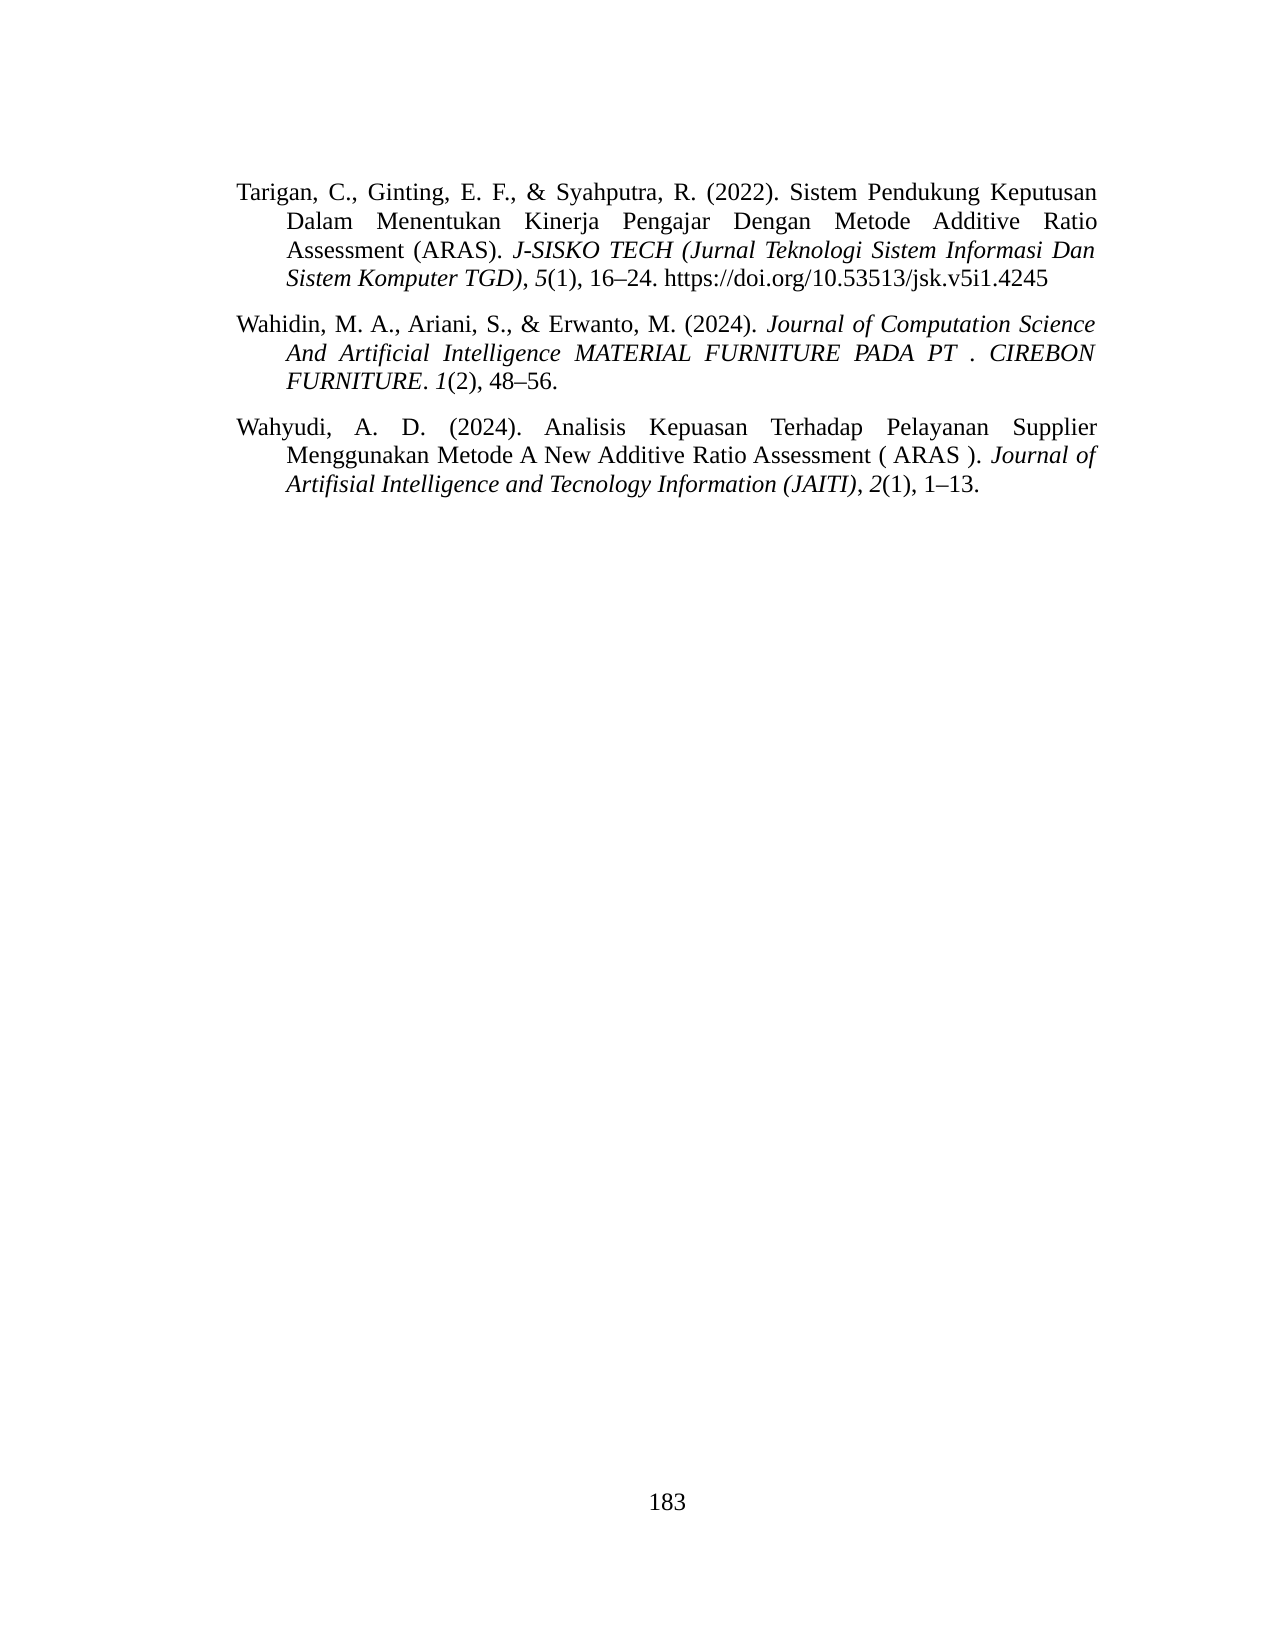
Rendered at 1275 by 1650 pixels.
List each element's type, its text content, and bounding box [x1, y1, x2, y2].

text Wahyudi, A. D. (2024). Analisis Kepuasan Terhadap Pelayanan Supplier Menggunakan Metode A New Additive Ratio Assessment ( ARAS ). Journal of Artifisial Intelligence and Tecnology Information (JAITI), 2(1), 1–13. [236, 412, 1098, 498]
text Tarigan, C., Ginting, E. F., & Syahputra, R. (2022). Sistem Pendukung Keputusan Dalam Menentukan Kinerja Pengajar Dengan Metode Additive Ratio Assessment (ARAS). J-SISKO TECH (Jurnal Teknologi Sistem Informasi Dan Sistem Komputer TGD), 5(1), 16–24. https://doi.org/10.53513/jsk.v5i1.4245 [236, 177, 1098, 292]
text Wahidin, M. A., Ariani, S., & Erwanto, M. (2024). Journal of Computation Science And Artificial Intelligence MATERIAL FURNITURE PADA PT . CIREBON FURNITURE. 1(2), 48–56. [236, 309, 1098, 395]
